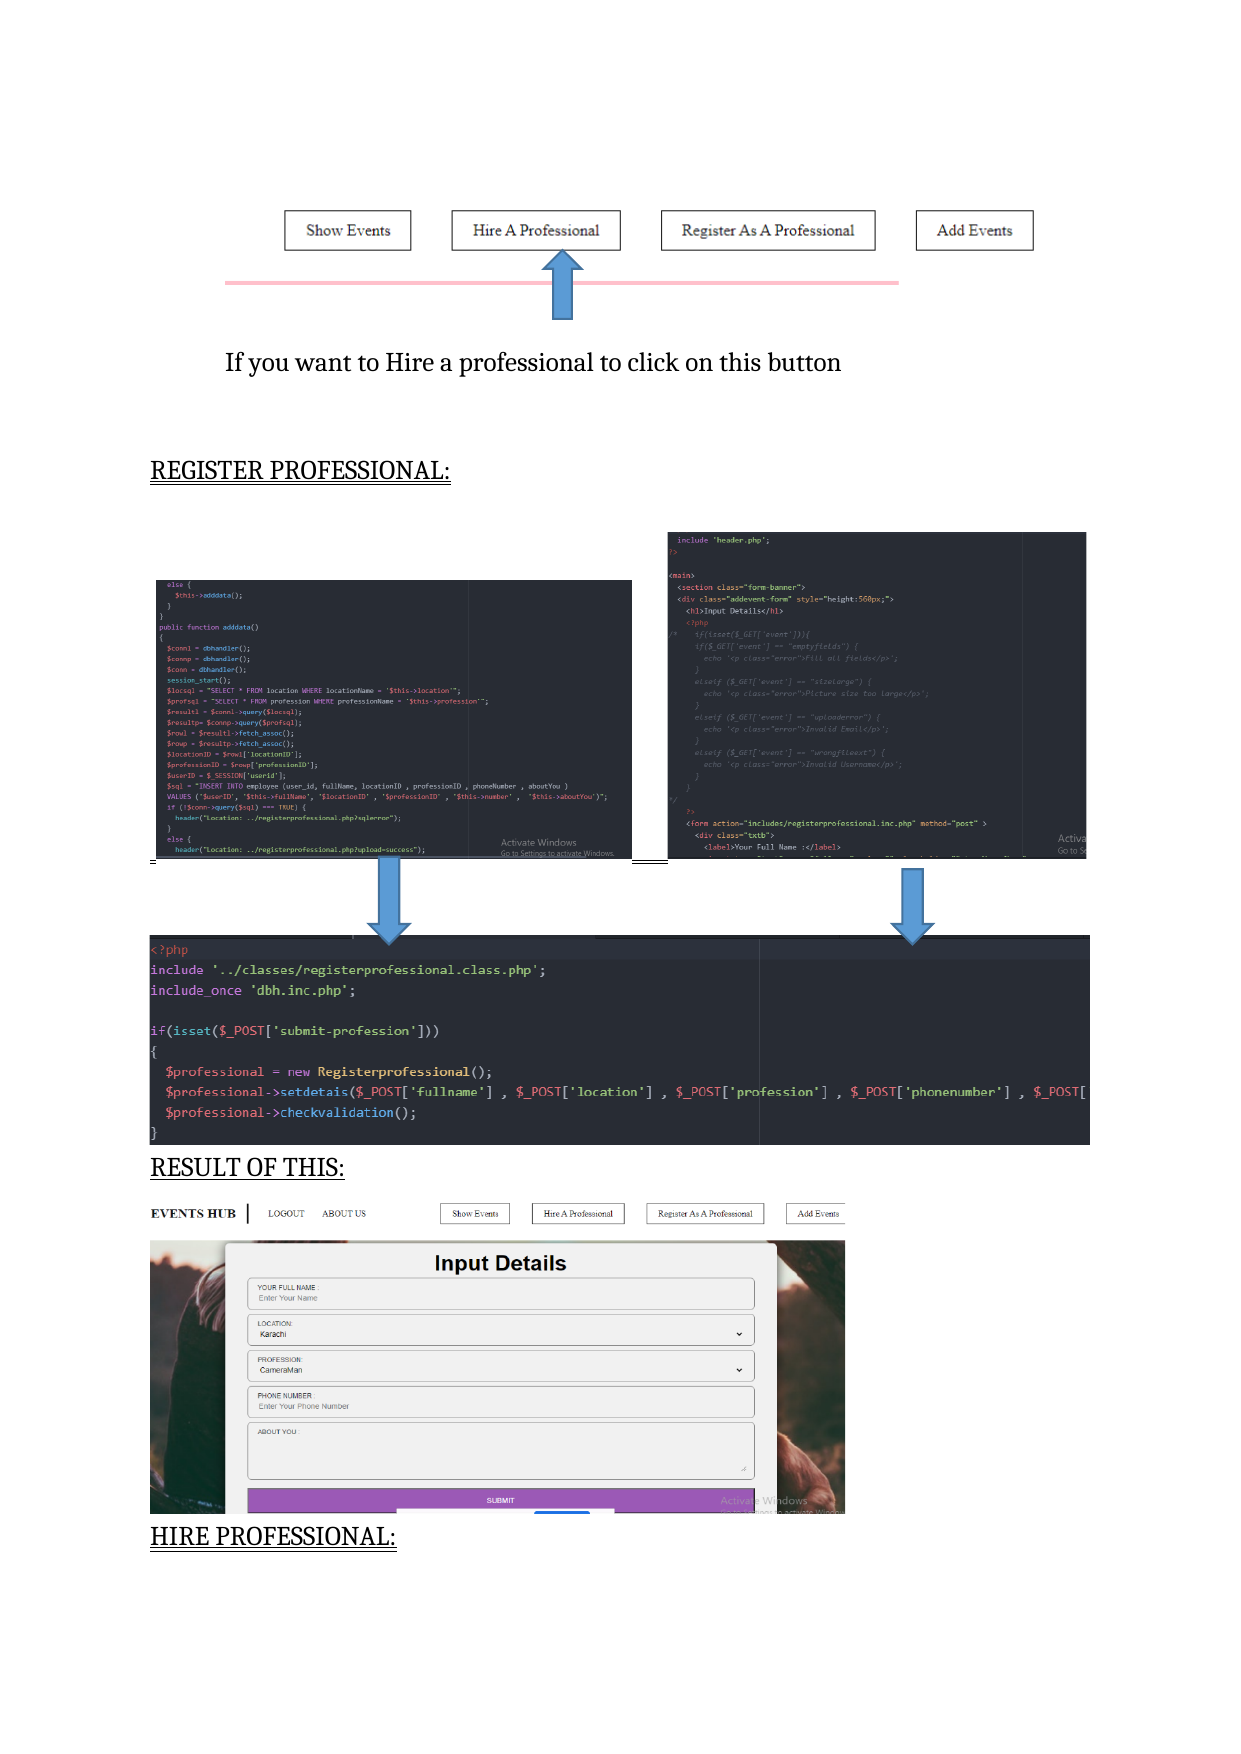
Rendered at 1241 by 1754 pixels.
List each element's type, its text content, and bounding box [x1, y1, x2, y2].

picture [667, 532, 1087, 859]
text HIRE PROFESSIONAL: [150, 1521, 1092, 1552]
picture [149, 935, 1090, 1145]
list If you want to Hire a professional to click on this button [225, 347, 1092, 378]
picture [156, 580, 632, 859]
text REGISTER PROFESSIONAL: [150, 455, 1092, 486]
picture [225, 181, 1071, 285]
text RESULT OF THIS: [150, 1152, 1092, 1183]
picture [150, 1190, 846, 1514]
